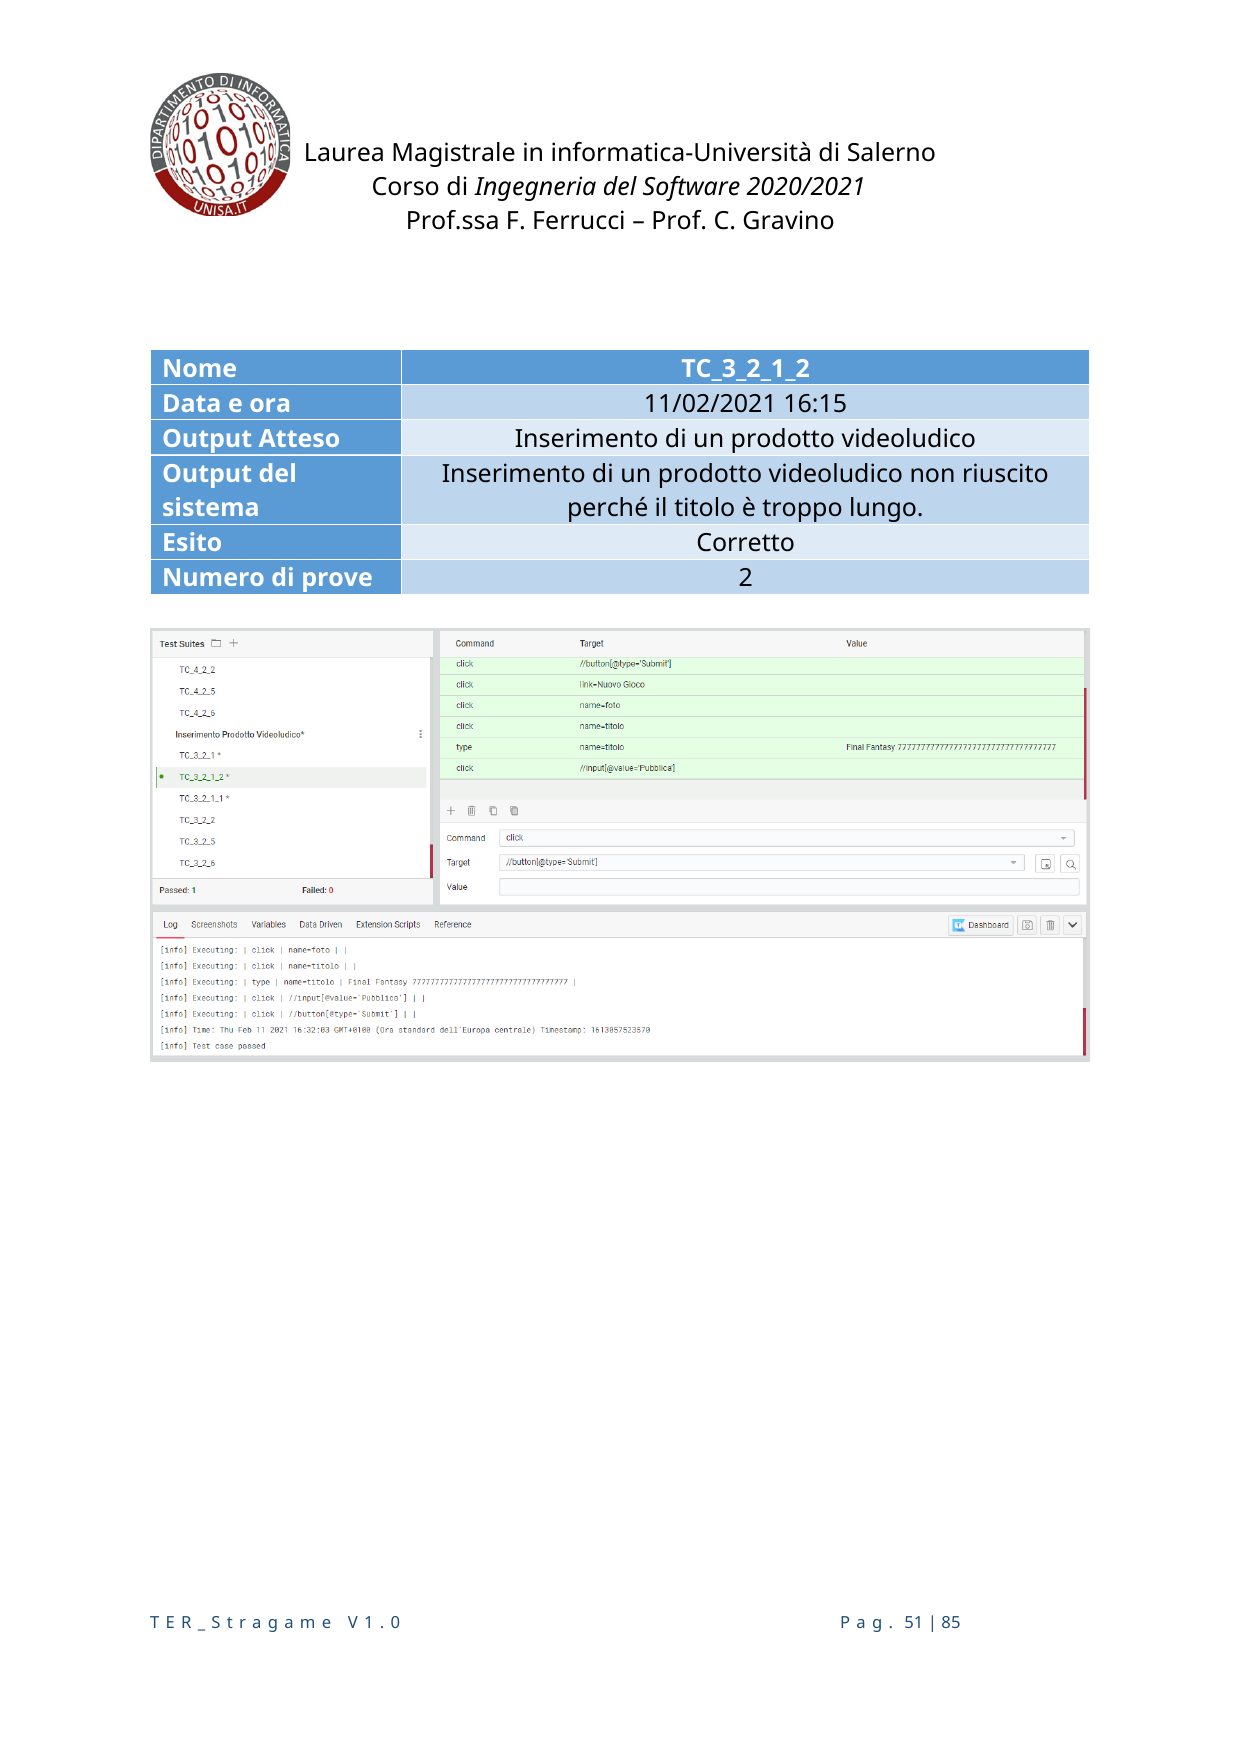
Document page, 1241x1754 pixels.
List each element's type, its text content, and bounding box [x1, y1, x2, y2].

table_cell 11/02/2021 16:15 [402, 385, 1089, 419]
table_cell Inserimento di un prodotto videoludico [402, 420, 1089, 454]
table_cell Data e ora [151, 385, 401, 419]
table_header Nome [151, 350, 401, 384]
table_cell Numero di prove [151, 560, 401, 594]
table_cell Output del sistema [151, 456, 401, 524]
table_cell Inserimento di un prodotto videoludico non riuscito perché il titolo è troppo lungo. [402, 456, 1089, 524]
table_cell Corretto [402, 525, 1089, 559]
table_header TC_3_2_1_2 [402, 350, 1089, 384]
picture [149, 73, 290, 215]
table_cell Esito [151, 525, 401, 559]
table_cell Output Atteso [151, 420, 401, 454]
table_cell 2 [402, 560, 1089, 594]
picture [150, 628, 1091, 1062]
